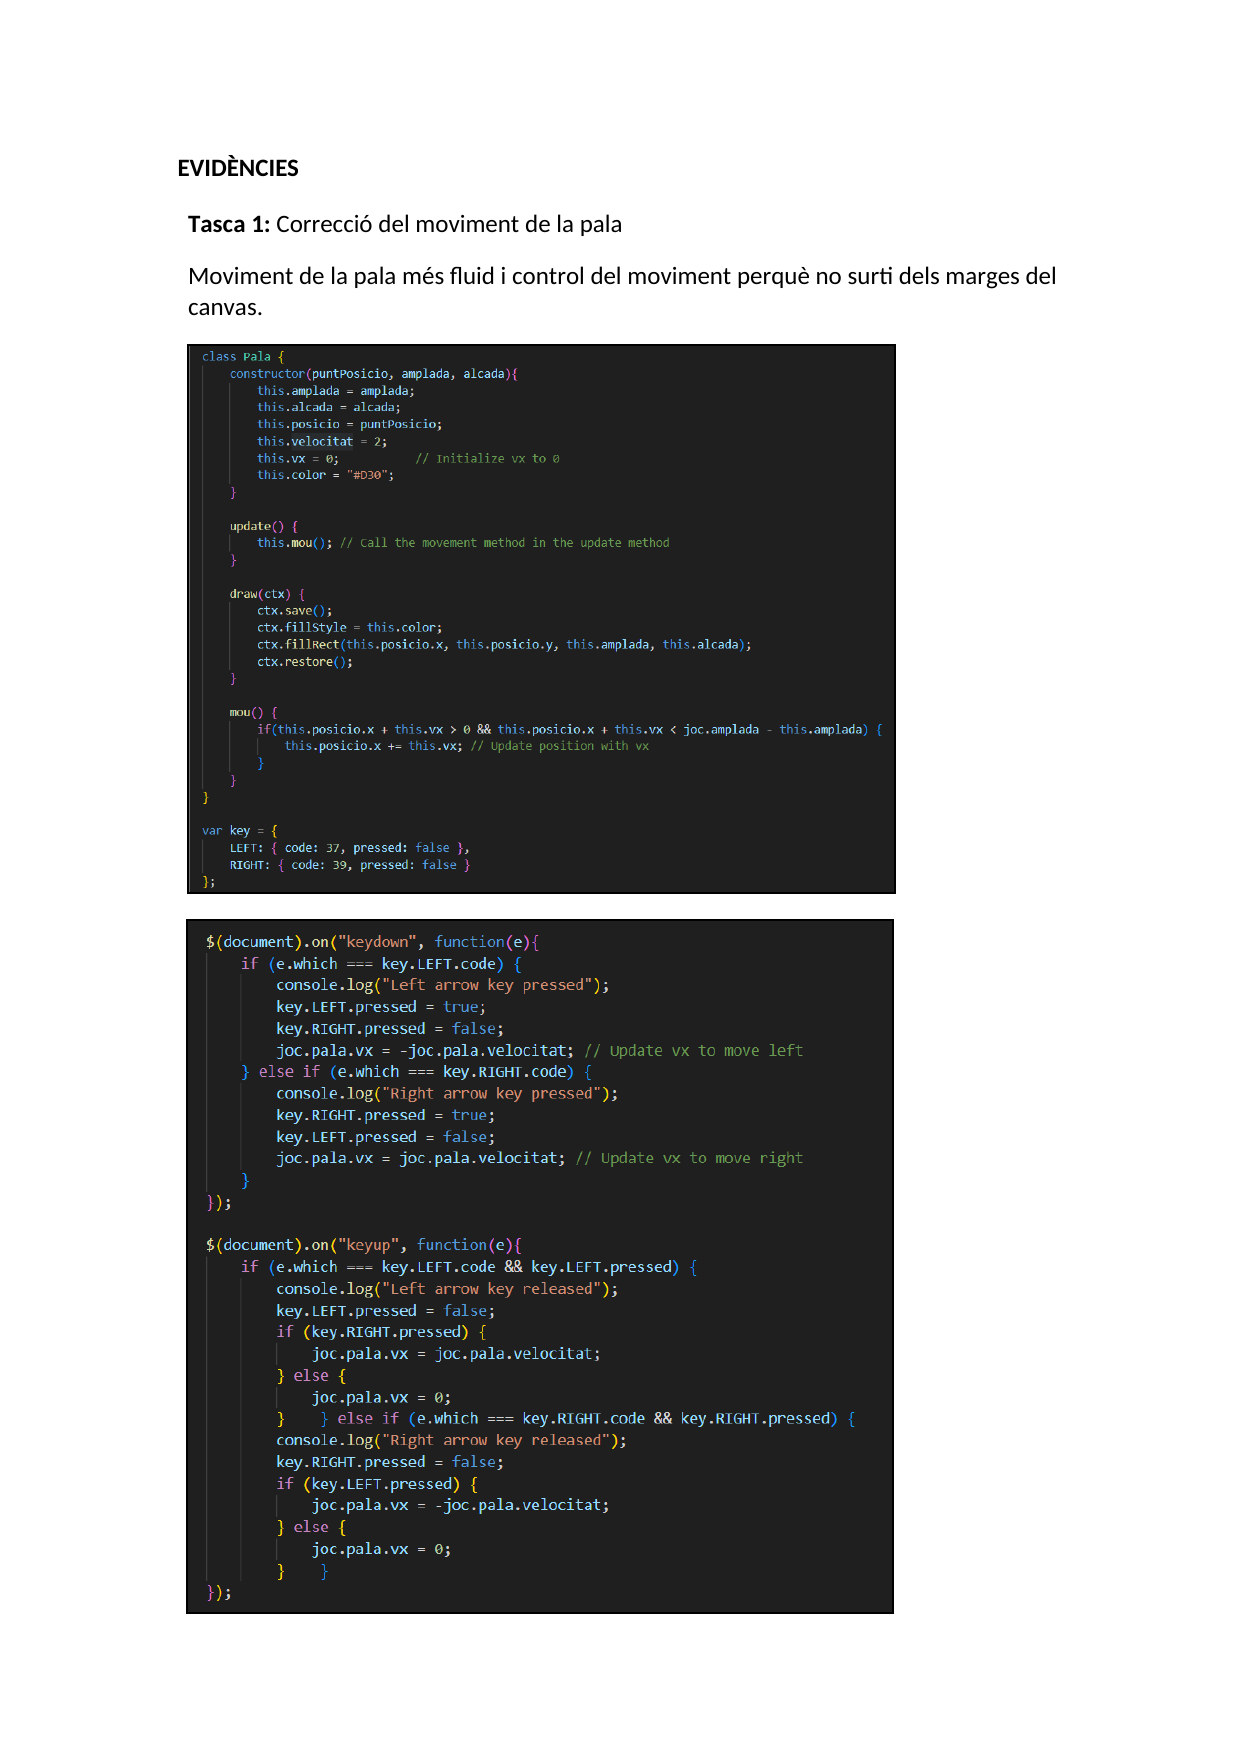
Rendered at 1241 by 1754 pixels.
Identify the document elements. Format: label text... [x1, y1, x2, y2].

text Moviment de la pala més fluid i control del moviment perquè no surti dels marges del canvas. [188, 261, 1063, 322]
picture [188, 921, 892, 1611]
picture [189, 346, 894, 892]
text Tasca 1: Correcció del moviment de la pala [188, 208, 1063, 239]
subtitle EVIDÈNCIES [177, 152, 1063, 182]
